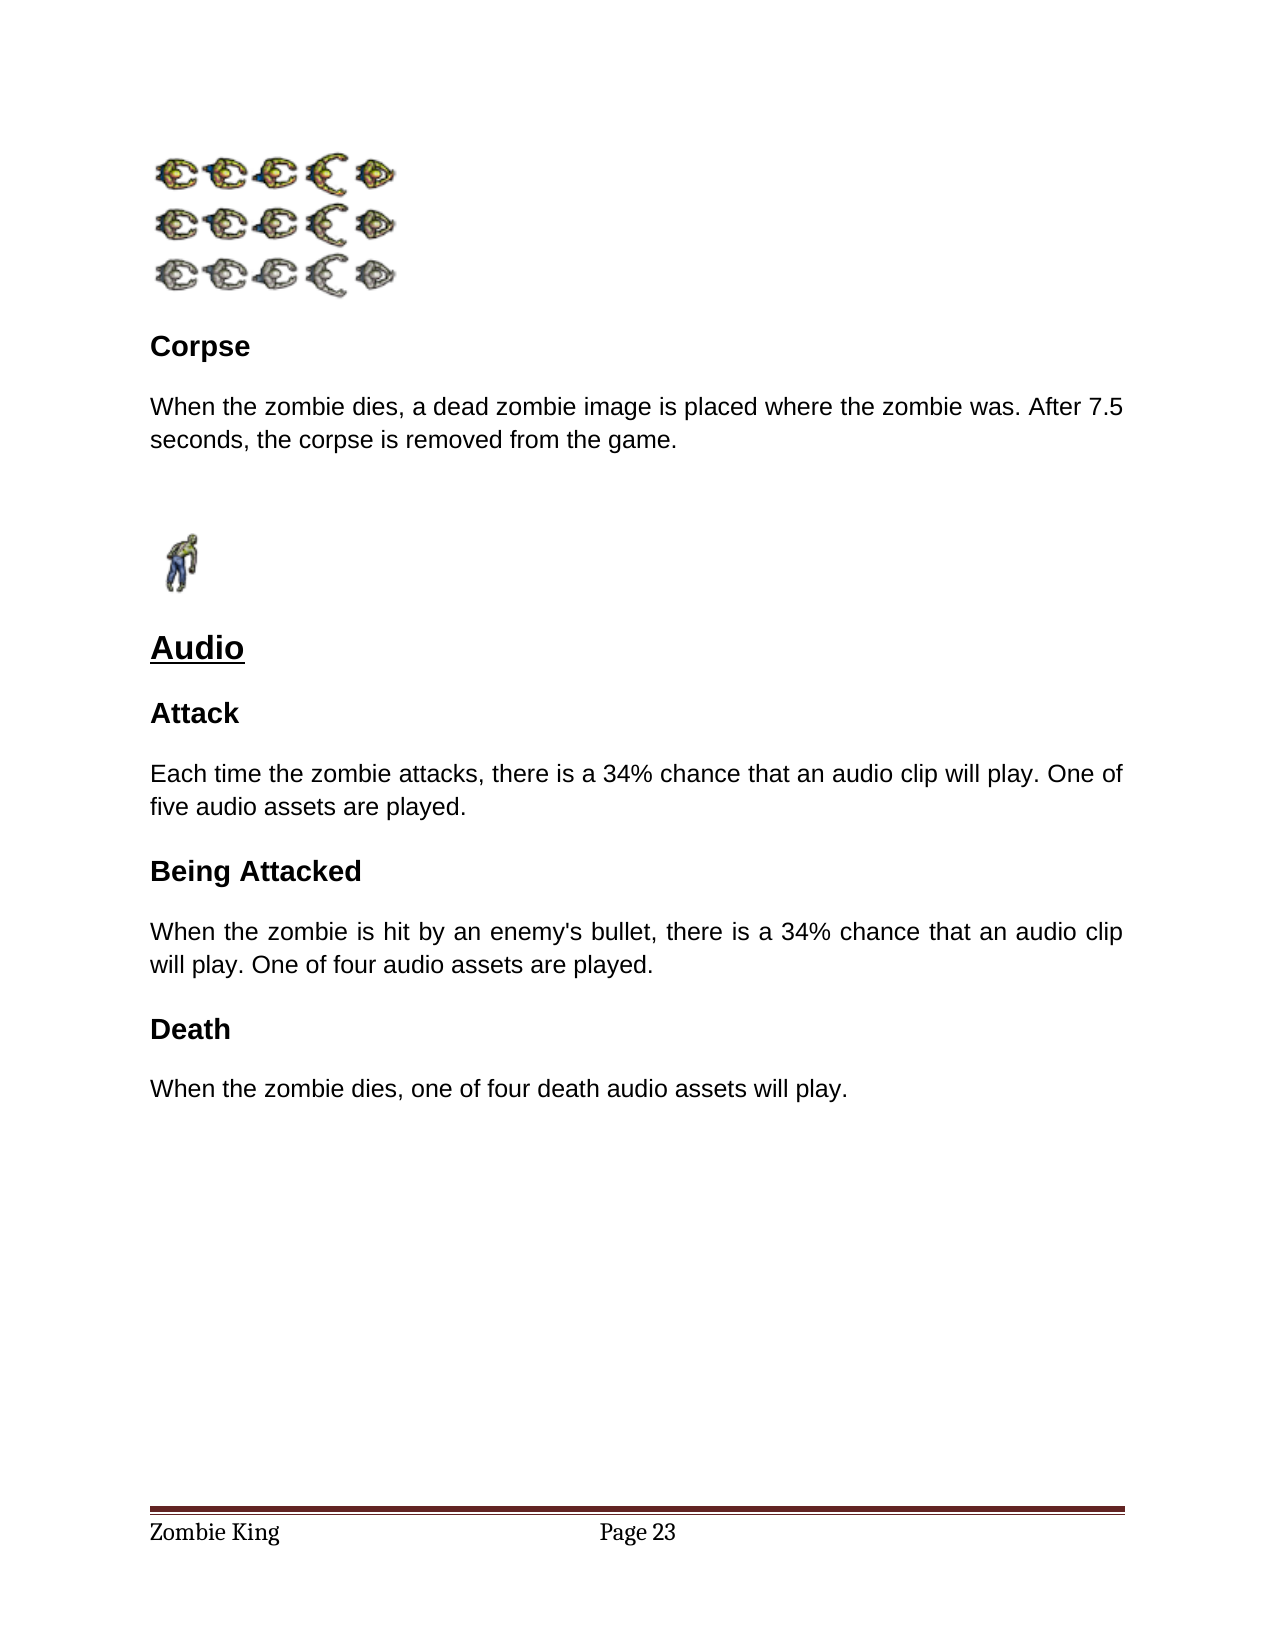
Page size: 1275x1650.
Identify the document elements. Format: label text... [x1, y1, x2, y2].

text When the zombie dies, one of four death audio assets will play. [150, 1074, 1125, 1103]
subtitle Corpse [150, 329, 1125, 363]
subtitle Audio [150, 628, 1125, 667]
text When the zombie is hit by an enemy's bullet, there is a 34% chance that an audio clip will play. One of four audio assets are played. [150, 917, 1125, 978]
subtitle Death [150, 1012, 1125, 1045]
text Each time the zombie attacks, there is a 34% chance that an audio clip will play. One of five audio assets are played. [150, 759, 1125, 820]
picture [150, 150, 400, 300]
picture [150, 532, 213, 595]
text When the zombie dies, a dead zombie image is placed where the zombie was. After 7.5 seconds, the corpse is removed from the game. [150, 392, 1125, 454]
subtitle Attack [150, 696, 1125, 729]
subtitle Being Attacked [150, 854, 1125, 887]
